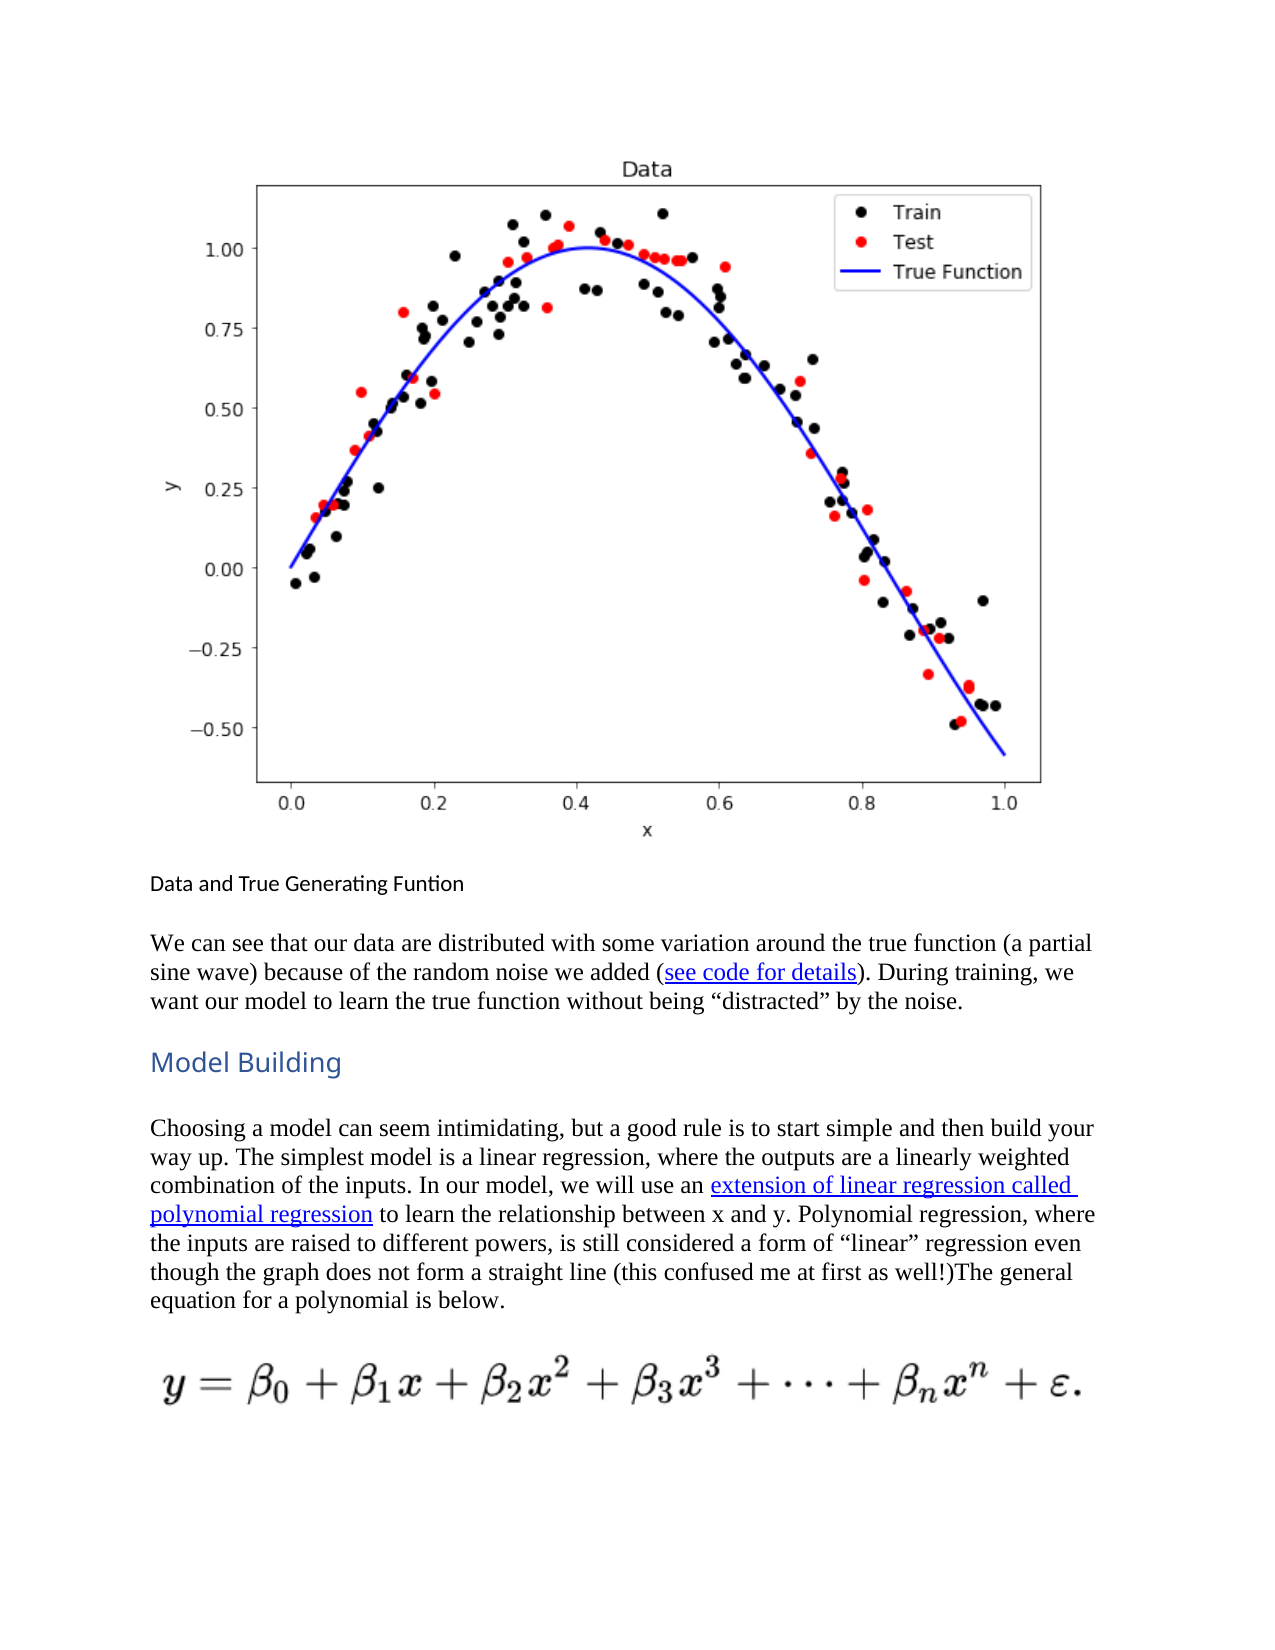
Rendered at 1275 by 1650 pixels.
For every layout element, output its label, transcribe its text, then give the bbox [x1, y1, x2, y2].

picture [150, 150, 1056, 851]
text Data and True Generating Funtion [150, 869, 1125, 897]
text Choosing a model can seem intimidating, but a good rule is to start simple and then build your way up. The simplest model is a linear regression, where the outputs are a linearly weighted combination of the inputs. In our model, we will use an extension of linear regression called polynomial regression to learn the relationship between x and y. Polynomial regression, where the inputs are raised to different powers, is still considered a form of “linear” regression even though the graph does not form a straight line (this confused me at first as well!)The general equation for a polynomial is below. [150, 1113, 1125, 1314]
picture [150, 1343, 1119, 1433]
subtitle Model Building [150, 1044, 1125, 1081]
text We can see that our data are distributed with some variation around the true function (a partial sine wave) because of the random noise we added (see code for details). During training, we want our model to learn the true function without being “distracted” by the noise. [150, 928, 1125, 1015]
